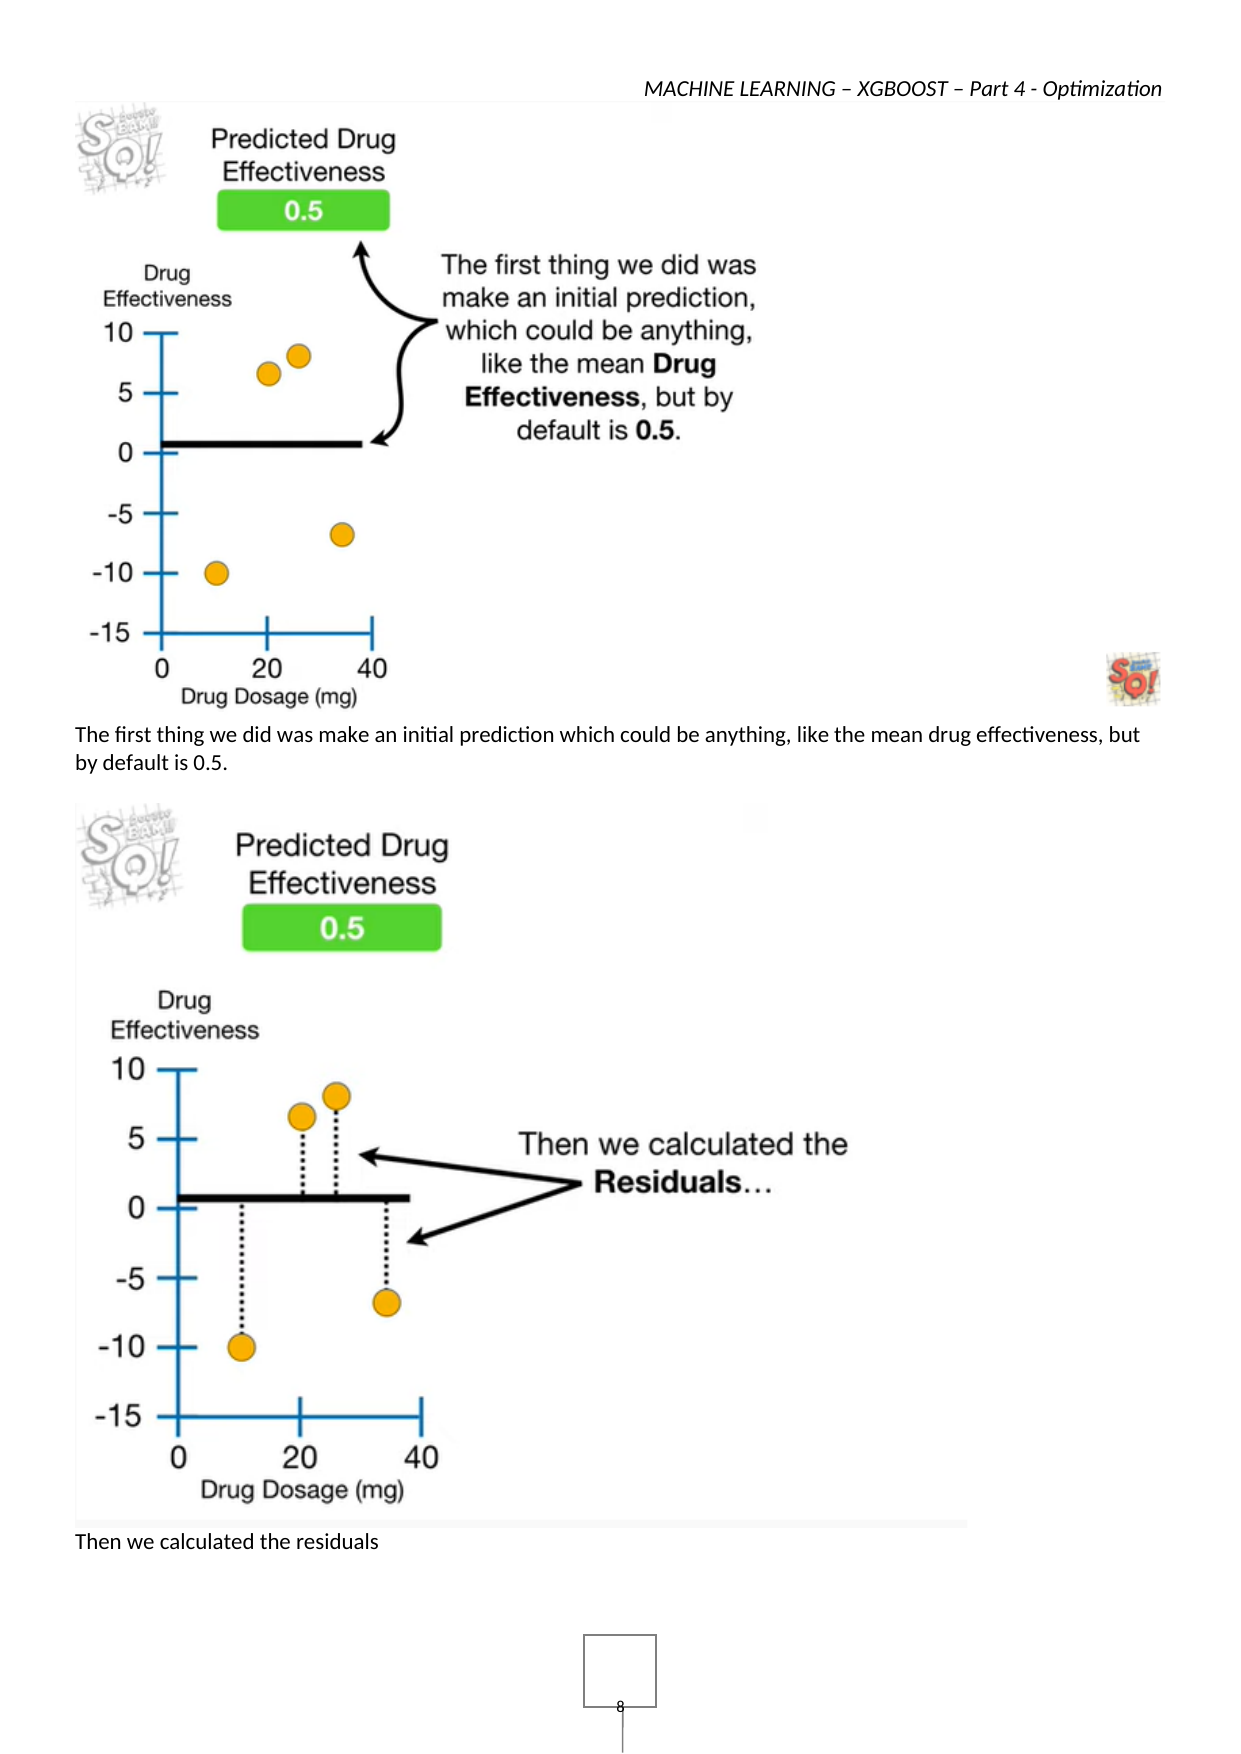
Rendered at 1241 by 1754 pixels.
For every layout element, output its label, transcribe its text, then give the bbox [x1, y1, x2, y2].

text Then we calculated the residuals [75, 1527, 1165, 1556]
picture [75, 803, 968, 1528]
picture [75, 101, 1166, 720]
text The first thing we did was make an initial prediction which could be anything, like the mean drug effectiveness, but by default is 0.5. [75, 720, 1165, 776]
